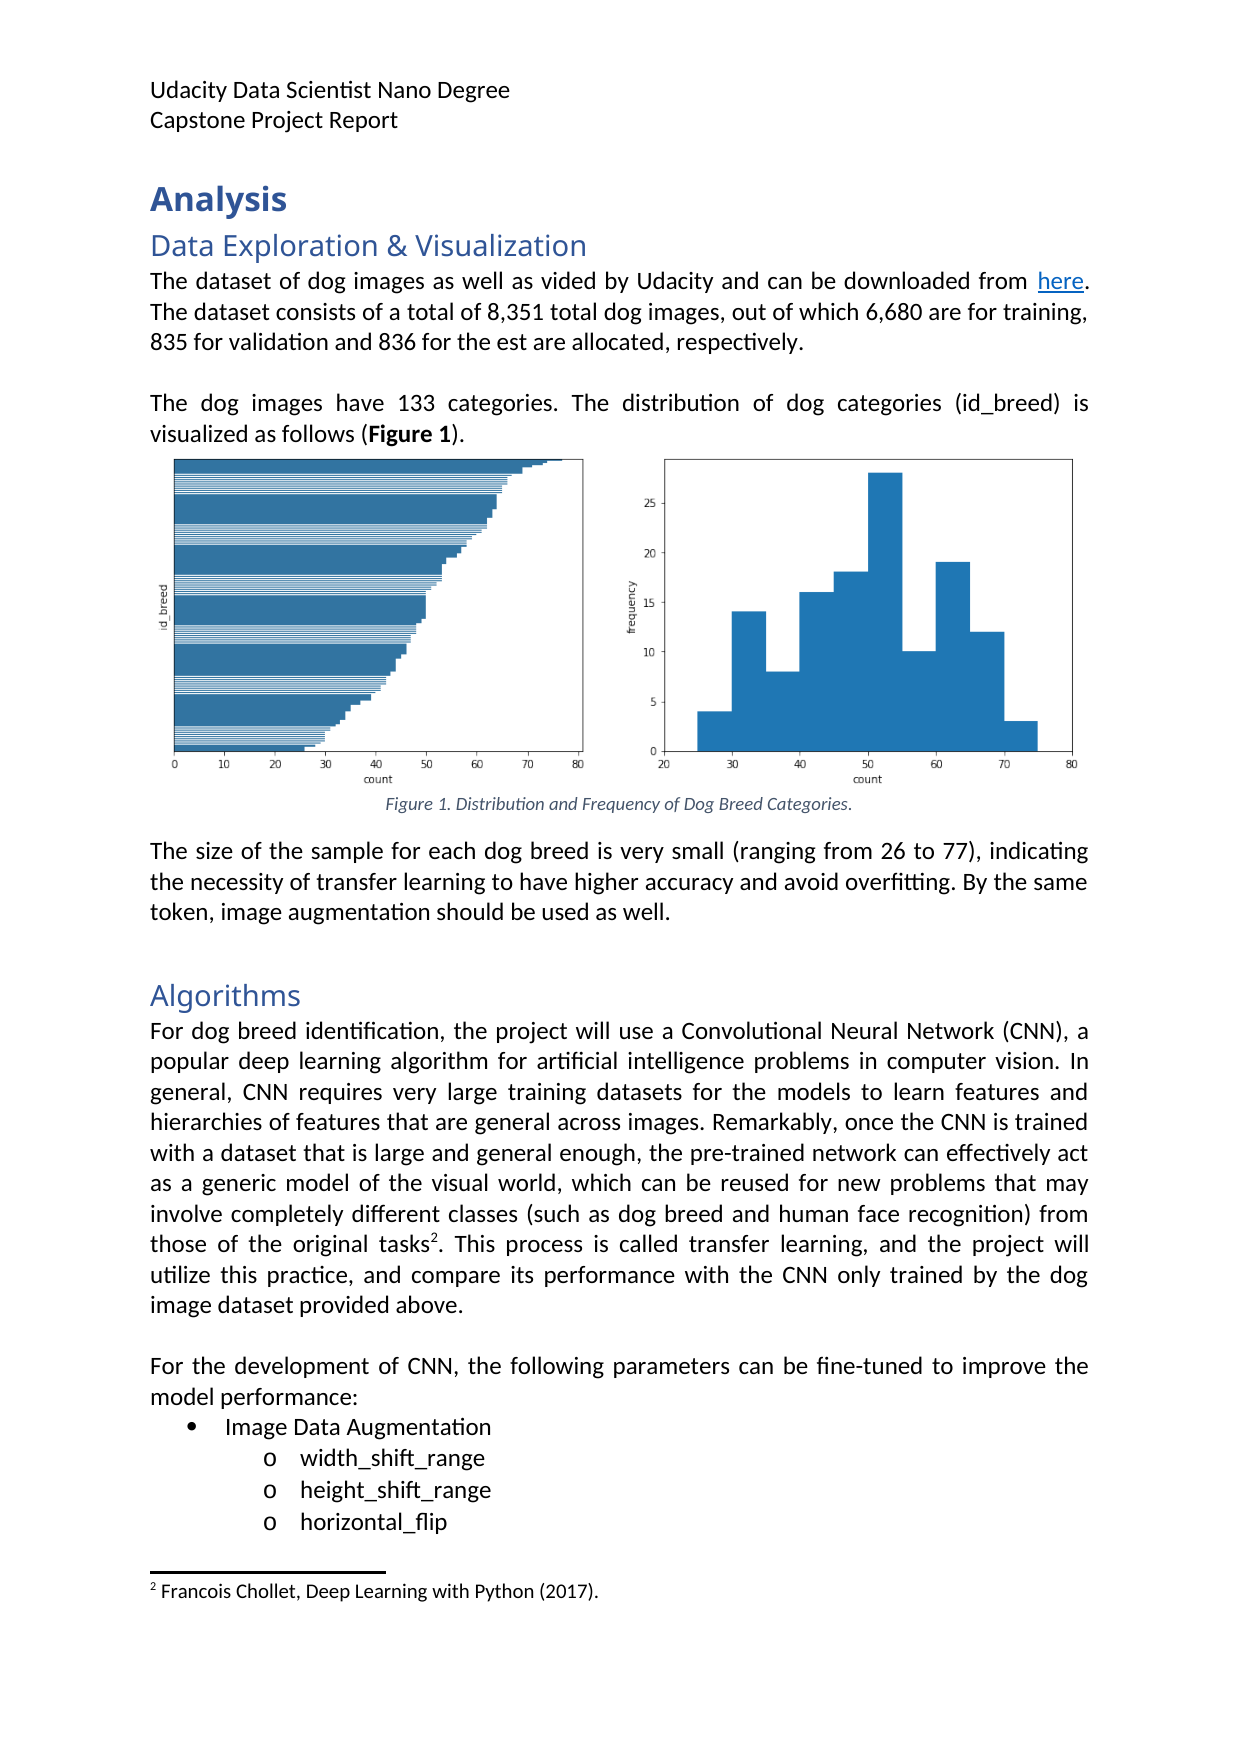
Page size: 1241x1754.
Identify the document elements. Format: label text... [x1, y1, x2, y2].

list height_shift_range [262, 1474, 1090, 1506]
subtitle Algorithms [150, 975, 1090, 1015]
subtitle Analysis [150, 176, 1090, 221]
text For the development of CNN, the following parameters can be fine-tuned to improve the model performance: [150, 1351, 1090, 1412]
list width_shift_range [262, 1442, 1090, 1474]
list Image Data Augmentation [187, 1412, 1090, 1442]
text The dog images have 133 categories. The distribution of dog categories (id_breed) is visualized as follows (Figure 1). [150, 387, 1090, 448]
picture [150, 448, 1085, 792]
text For dog breed identification, the project will use a Convolutional Neural Network (CNN), a popular deep learning algorithm for artificial intelligence problems in computer vision. In general, CNN requires very large training datasets for the models to learn features and hierarchies of features that are general across images. Remarkably, once the CNN is trained with a dataset that is large and general enough, the pre-trained network can effectively act as a generic model of the visual world, which can be reused for new problems that may involve completely different classes (such as dog breed and human face recognition) from those of the original tasks. This process is called transfer learning, and the project will utilize this practice, and compare its performance with the CNN only trained by the dog image dataset provided above. [150, 1015, 1090, 1320]
subtitle Data Exploration & Visualization [150, 226, 1090, 265]
text The dataset of dog images as well as vided by Udacity and can be downloaded from here. The dataset consists of a total of 8,351 total dog images, out of which 6,680 are for training, 835 for validation and 836 for the est are allocated, respectively. [150, 265, 1090, 357]
list horizontal_flip [262, 1506, 1090, 1537]
text The size of the sample for each dog breed is very small (ranging from 26 to 77), indicating the necessity of transfer learning to have higher accuracy and avoid overfitting. By the same token, image augmentation should be used as well. [150, 836, 1090, 927]
